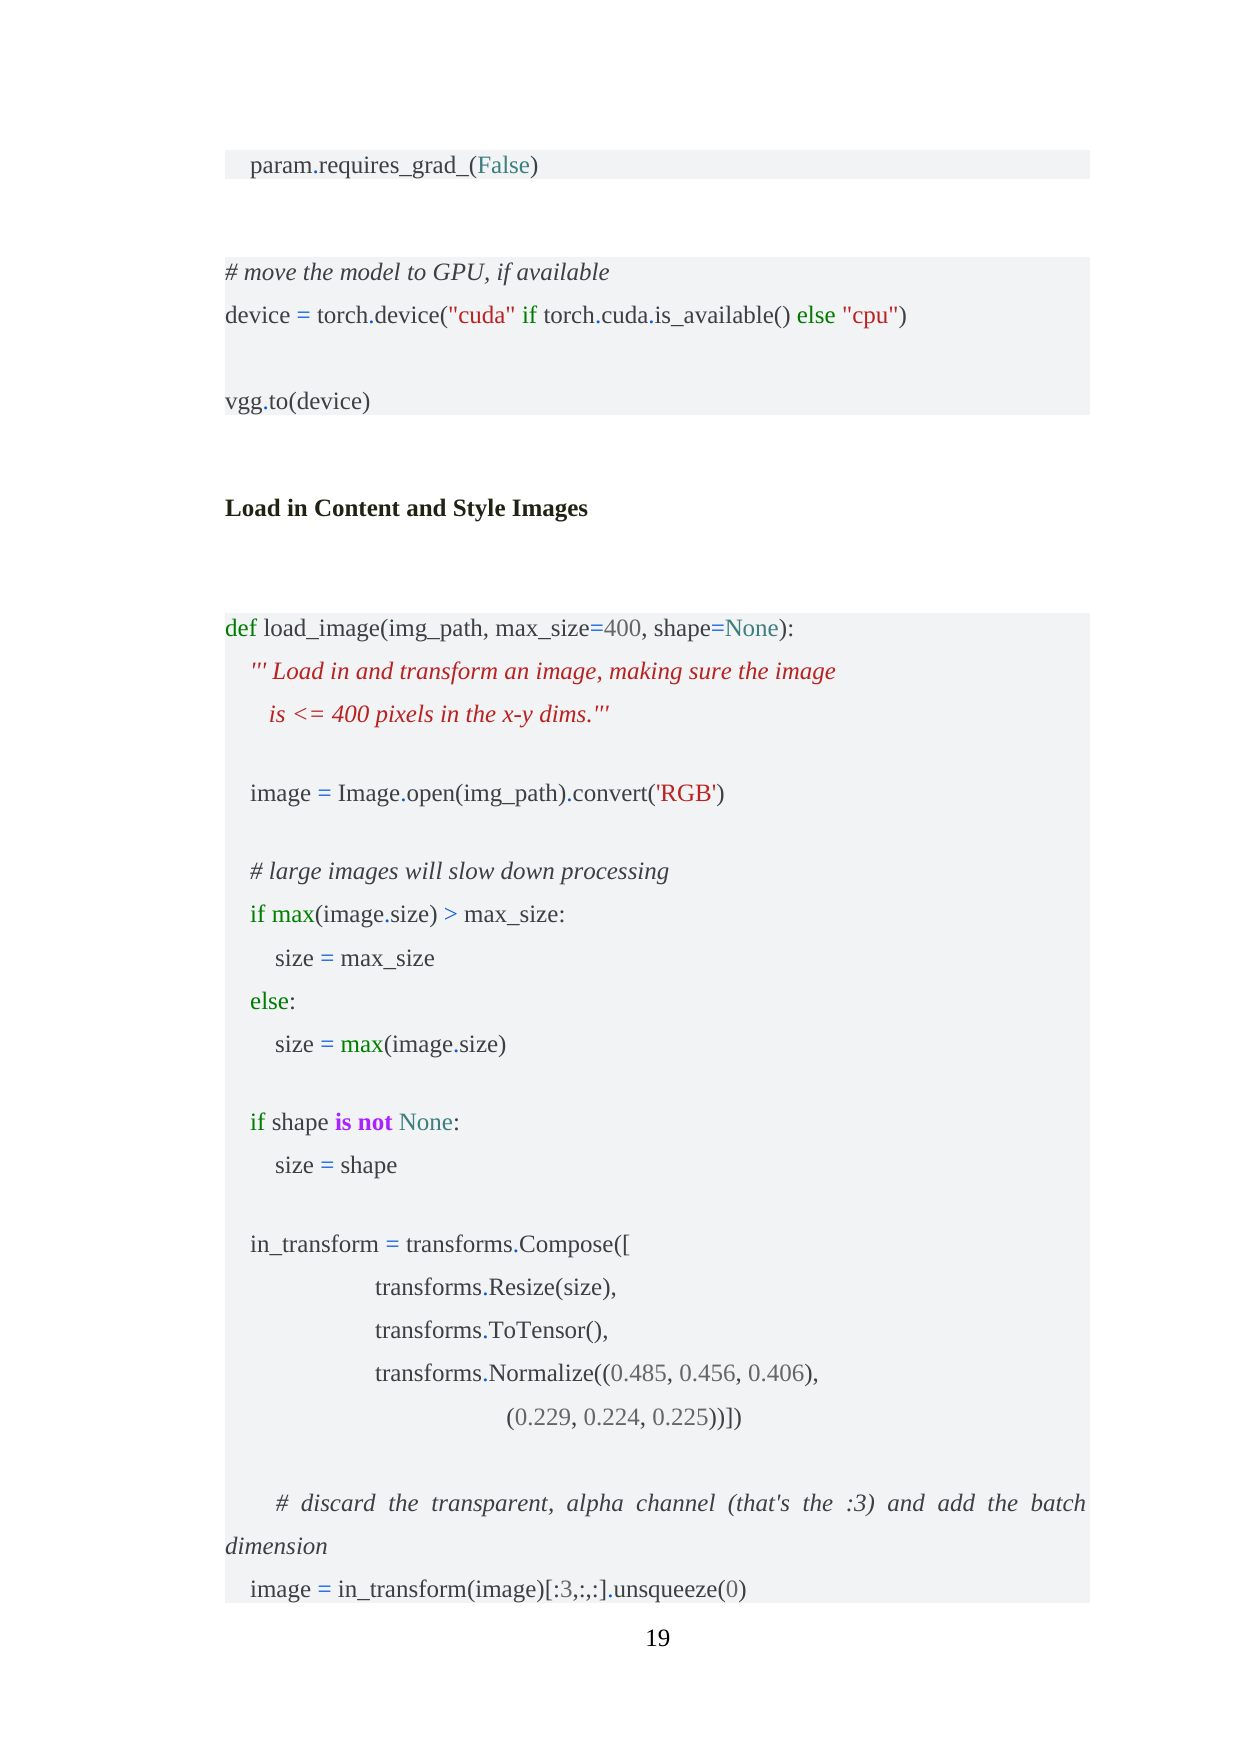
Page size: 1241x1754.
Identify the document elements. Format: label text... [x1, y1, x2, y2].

text if shape is not None: [225, 1107, 1090, 1136]
text device = torch.device("cuda" if torch.cuda.is_available() else "cpu") [225, 300, 1090, 329]
text transforms.Normalize((0.485, 0.456, 0.406), [225, 1358, 1090, 1387]
text # large images will slow down processing [225, 856, 1090, 885]
text transforms.ToTensor(), [225, 1315, 1090, 1344]
text vgg.to(device) [225, 386, 1090, 415]
text else: [225, 986, 1090, 1014]
text (0.229, 0.224, 0.225))]) [225, 1402, 1090, 1430]
text size = max_size [225, 943, 1090, 971]
text transforms.Resize(size), [225, 1272, 1090, 1301]
text def load_image(img_path, max_size=400, shape=None): [225, 613, 1090, 642]
text size = max(image.size) [225, 1029, 1090, 1058]
text size = shape [225, 1151, 1090, 1179]
text ''' Load in and transform an image, making sure the image [225, 656, 1090, 685]
text # move the model to GPU, if available [225, 257, 1090, 286]
text if max(image.size) > max_size: [225, 899, 1090, 928]
text image = Image.open(img_path).convert('RGB') [225, 778, 1090, 807]
text # discard the transparent, alpha channel (that's the :3) and add the batch dimension [225, 1488, 1090, 1560]
subtitle Load in Content and Style Images [225, 493, 1090, 522]
text in_transform = transforms.Compose([ [225, 1229, 1090, 1258]
text param.requires_grad_(False) [225, 150, 1090, 179]
text is <= 400 pixels in the x-y dims.''' [225, 699, 1090, 728]
text image = in_transform(image)[:3,:,:].unsqueeze(0) [225, 1574, 1090, 1603]
